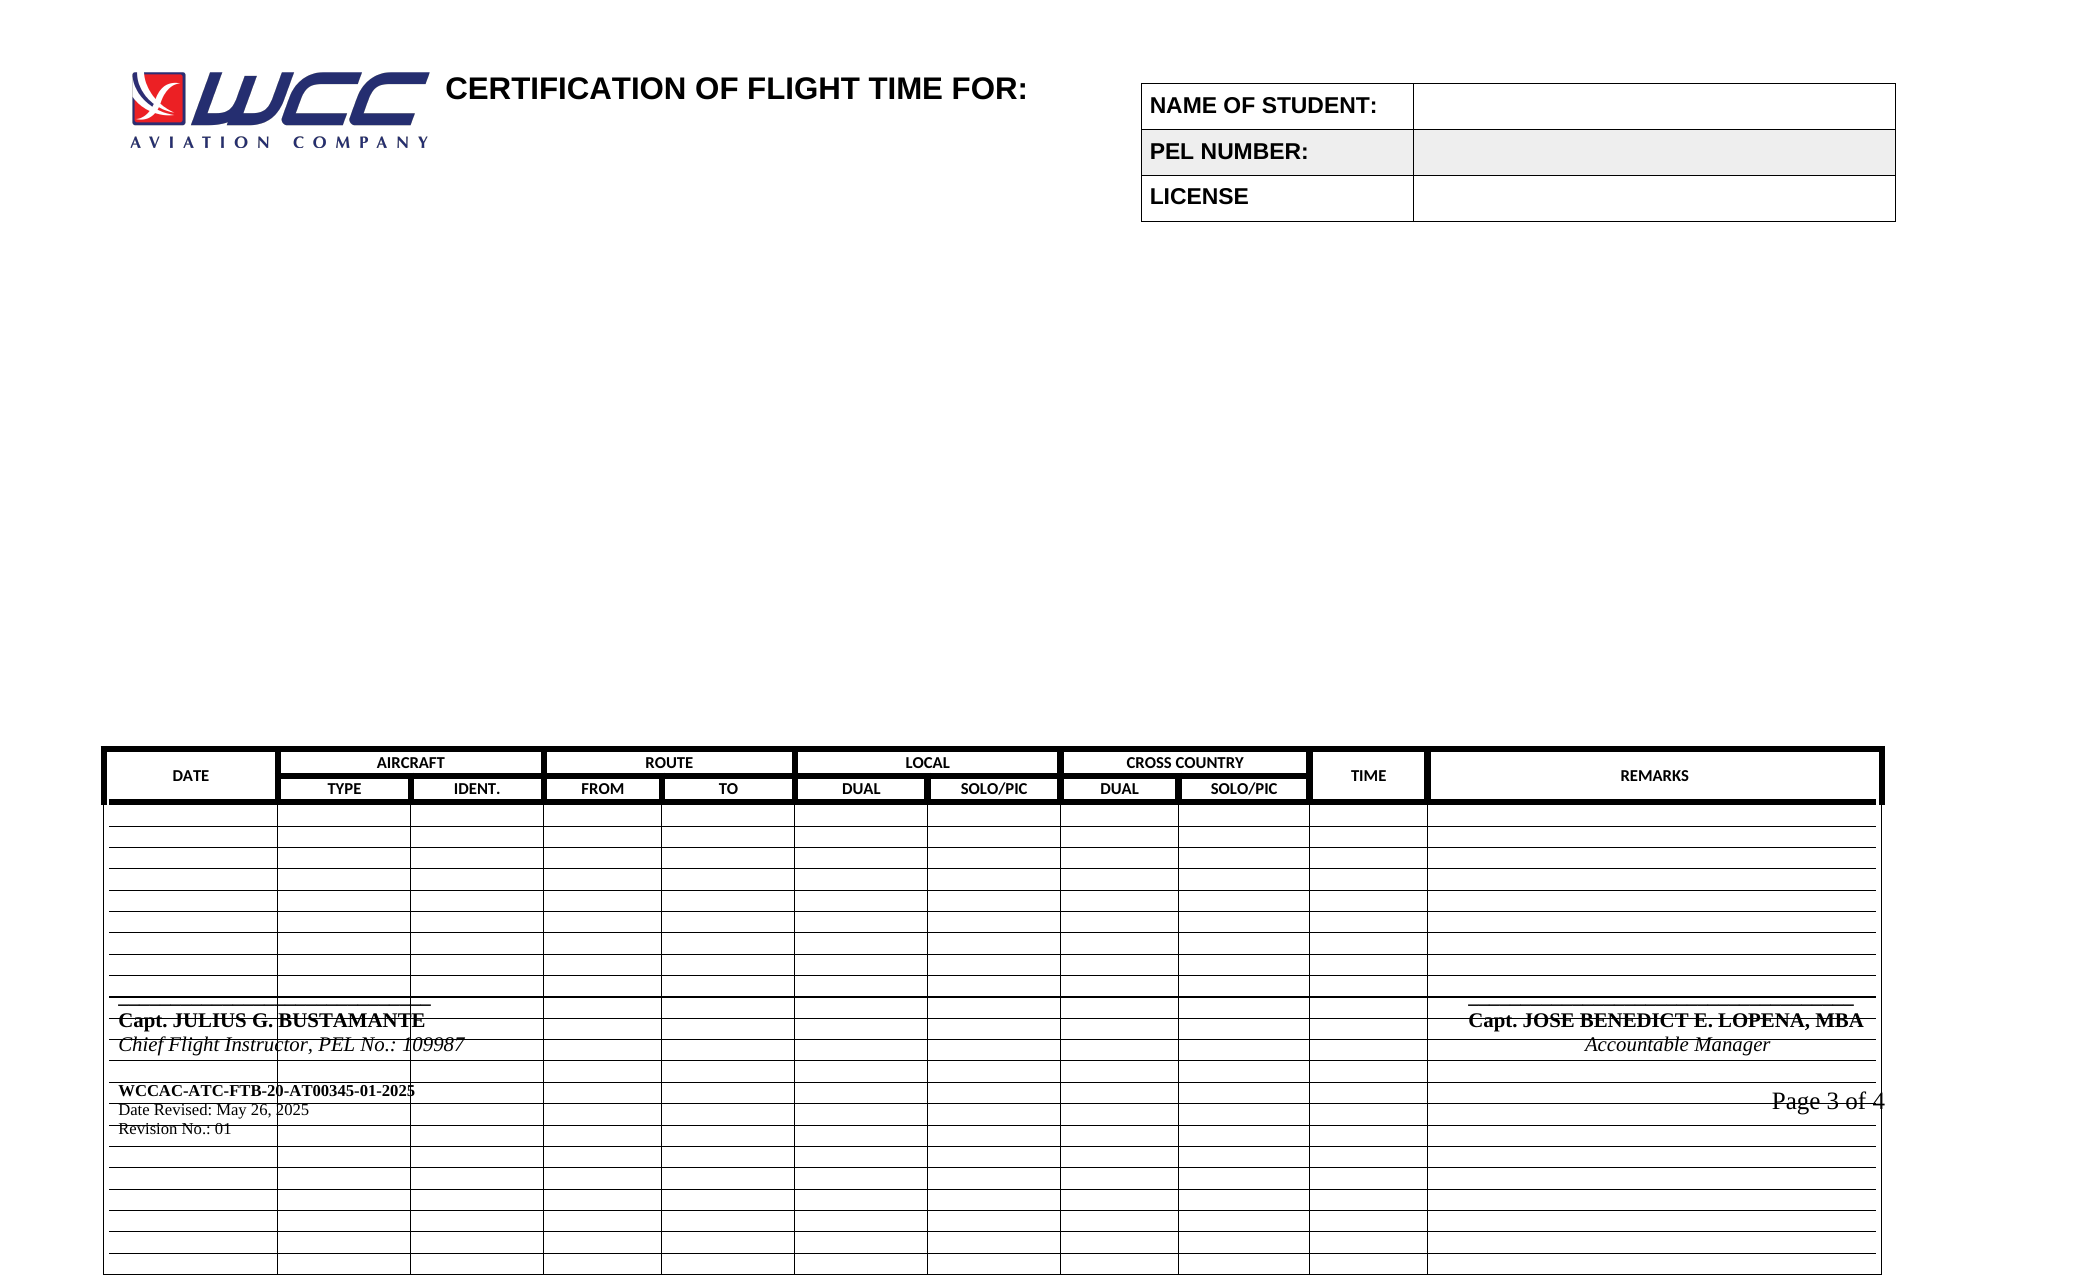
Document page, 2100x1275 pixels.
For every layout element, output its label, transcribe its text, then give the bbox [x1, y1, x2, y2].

table_cell [795, 848, 927, 868]
table_cell [411, 848, 543, 868]
table_cell [278, 1104, 410, 1124]
picture [125, 67, 435, 153]
table_cell [411, 1126, 543, 1146]
table_cell [411, 1232, 543, 1253]
table_cell [278, 1190, 410, 1210]
table_cell [662, 1147, 794, 1167]
table_cell [1061, 933, 1178, 954]
table_cell [662, 912, 794, 932]
table_cell [1061, 1126, 1178, 1146]
table_cell [104, 890, 277, 911]
table_cell [104, 1167, 277, 1188]
table_cell [928, 1040, 1060, 1060]
table_cell SOLO/PIC [931, 779, 1057, 799]
table_cell [544, 891, 661, 911]
table_cell [104, 1125, 277, 1146]
table_cell [1428, 932, 1881, 954]
table_cell [544, 1104, 661, 1124]
table_cell [544, 827, 661, 847]
table_cell [411, 1168, 543, 1188]
table_cell [795, 1019, 927, 1039]
table_cell [411, 1083, 543, 1103]
table_cell [544, 933, 661, 954]
table_cell [928, 848, 1060, 868]
table_cell DUAL [798, 779, 924, 799]
table_cell [928, 1254, 1060, 1274]
table_cell [104, 1210, 277, 1231]
table_cell [104, 996, 277, 1018]
table_cell [928, 1019, 1060, 1039]
table_cell [1179, 1019, 1309, 1039]
table_cell [278, 805, 410, 826]
table_cell [1428, 996, 1881, 1018]
table_cell [104, 1039, 277, 1060]
table_cell [662, 1019, 794, 1039]
table_cell [411, 1019, 543, 1039]
table_header ROUTE [547, 752, 792, 772]
table_cell [662, 848, 794, 868]
table_cell [1179, 955, 1309, 975]
table_cell [411, 1061, 543, 1082]
table_cell [1428, 1231, 1881, 1253]
table_cell [662, 1104, 794, 1124]
table_cell [1061, 869, 1178, 889]
table_cell [104, 1060, 277, 1082]
table_cell [1061, 1232, 1178, 1253]
table_cell [1428, 1082, 1881, 1103]
table_cell [544, 1061, 661, 1082]
table_cell [544, 1168, 661, 1188]
table_cell [278, 955, 410, 975]
table_cell [1310, 1019, 1427, 1039]
table_cell [928, 998, 1060, 1018]
table_cell [411, 891, 543, 911]
table_cell [795, 805, 927, 826]
table_cell [1310, 848, 1427, 868]
table_header TIME [1313, 752, 1424, 799]
table_cell [1179, 1232, 1309, 1253]
table_cell [795, 912, 927, 932]
table_cell [795, 1168, 927, 1188]
table_cell [1179, 1061, 1309, 1082]
table_cell [411, 1040, 543, 1060]
table_cell [1428, 1146, 1881, 1167]
table_cell [278, 869, 410, 889]
table_cell [928, 912, 1060, 932]
table_cell [278, 1040, 410, 1060]
table_cell [928, 955, 1060, 975]
table_cell [795, 1232, 927, 1253]
table_cell [104, 847, 277, 868]
table_cell [795, 955, 927, 975]
table_cell [928, 869, 1060, 889]
table_cell [1179, 998, 1309, 1018]
table_cell [1179, 891, 1309, 911]
table_cell [278, 891, 410, 911]
table_cell [104, 1146, 277, 1167]
table_cell [104, 1018, 277, 1039]
table_cell [544, 1254, 661, 1274]
table_cell [1061, 1083, 1178, 1103]
table_cell [411, 933, 543, 954]
table_cell [928, 1104, 1060, 1124]
table_cell [544, 805, 661, 826]
table_cell [1061, 1254, 1178, 1274]
table_cell [928, 1168, 1060, 1188]
table_cell [544, 955, 661, 975]
table_cell [1428, 1253, 1881, 1274]
table_cell [1061, 1040, 1178, 1060]
table_cell [278, 912, 410, 932]
table_cell [1179, 848, 1309, 868]
table_cell [928, 1232, 1060, 1253]
table_cell [1310, 1104, 1427, 1124]
table_cell [795, 976, 927, 996]
table_cell [795, 1061, 927, 1082]
table_cell [278, 933, 410, 954]
table_cell [1179, 1040, 1309, 1060]
table_cell [1428, 799, 1881, 826]
table_cell [795, 1147, 927, 1167]
table_cell IDENT. [414, 779, 541, 799]
table_cell [104, 826, 277, 847]
table_cell [278, 1232, 410, 1253]
table_cell [1061, 998, 1178, 1018]
table_cell [662, 805, 794, 826]
table_cell [1310, 1040, 1427, 1060]
table_cell [411, 955, 543, 975]
table_cell [1428, 1060, 1881, 1082]
table_cell [544, 912, 661, 932]
table_cell [662, 1083, 794, 1103]
table_cell [662, 933, 794, 954]
table_cell [1179, 1190, 1309, 1210]
table_cell [795, 1083, 927, 1103]
table_cell [1179, 912, 1309, 932]
table_cell [1310, 1254, 1427, 1274]
table_cell [1061, 1190, 1178, 1210]
table_cell [544, 869, 661, 889]
table_cell [1310, 1147, 1427, 1167]
table_cell [544, 998, 661, 1018]
table_cell [928, 1083, 1060, 1103]
table_cell [104, 911, 277, 932]
table_cell [1310, 1190, 1427, 1210]
table_cell [1179, 1147, 1309, 1167]
table_cell [544, 1019, 661, 1039]
table_cell [1428, 826, 1881, 847]
table_cell [1310, 1126, 1427, 1146]
table_cell [1428, 890, 1881, 911]
table_cell [662, 869, 794, 889]
table_cell [1428, 1103, 1881, 1124]
table_cell [1310, 1061, 1427, 1082]
table_cell [278, 1126, 410, 1146]
table_cell [1179, 869, 1309, 889]
table_cell [1061, 805, 1178, 826]
table_cell [795, 1211, 927, 1231]
table_cell [1428, 847, 1881, 868]
table_cell [928, 1061, 1060, 1082]
table_cell [278, 1254, 410, 1274]
table_cell [278, 1083, 410, 1103]
table_cell [278, 848, 410, 868]
table_cell [1061, 955, 1178, 975]
table_cell [411, 869, 543, 889]
table_cell [1310, 912, 1427, 932]
table_cell [1179, 827, 1309, 847]
table_cell [1428, 911, 1881, 932]
table_cell [544, 1126, 661, 1146]
table_cell [1310, 976, 1427, 996]
table_cell [1061, 891, 1178, 911]
table_cell [1310, 998, 1427, 1018]
table_cell FROM [547, 779, 659, 799]
table_cell [544, 1190, 661, 1210]
table_cell [662, 1168, 794, 1188]
table_cell [278, 1019, 410, 1039]
table_cell [795, 998, 927, 1018]
table_cell [411, 1190, 543, 1210]
table_cell SOLO/PIC [1182, 779, 1306, 799]
table_cell [1310, 869, 1427, 889]
table_cell [1310, 827, 1427, 847]
table_cell [1428, 1125, 1881, 1146]
table_cell [104, 868, 277, 889]
table_cell [928, 1147, 1060, 1167]
table_cell [104, 1082, 277, 1103]
table_cell [662, 976, 794, 996]
table_cell [104, 954, 277, 975]
table_cell [662, 1061, 794, 1082]
table_cell [411, 1104, 543, 1124]
table_cell [1179, 976, 1309, 996]
table_cell [1061, 1211, 1178, 1231]
table_cell [1061, 827, 1178, 847]
table_cell [1310, 891, 1427, 911]
table_cell [928, 891, 1060, 911]
table_cell [1428, 1039, 1881, 1060]
table_cell [1061, 1061, 1178, 1082]
table_header LOCAL [798, 752, 1057, 772]
table_cell [1310, 805, 1427, 826]
table_cell [278, 998, 410, 1018]
table_cell [1179, 1083, 1309, 1103]
table_cell [1061, 976, 1178, 996]
table_cell [278, 1061, 410, 1082]
table_cell [795, 1104, 927, 1124]
table_cell [1179, 1211, 1309, 1231]
table_cell [1061, 848, 1178, 868]
table_cell [104, 1231, 277, 1253]
table_cell [1428, 1189, 1881, 1210]
table_cell [662, 1040, 794, 1060]
table_cell [411, 1147, 543, 1167]
table_cell [1428, 954, 1881, 975]
table_cell [1061, 1104, 1178, 1124]
table_header DATE [107, 752, 275, 799]
table_cell [795, 891, 927, 911]
table_cell [411, 998, 543, 1018]
table_cell [662, 1126, 794, 1146]
table_cell [411, 805, 543, 826]
table_cell [662, 998, 794, 1018]
table_cell [411, 1254, 543, 1274]
table_cell [411, 976, 543, 996]
table_header CROSS COUNTRY [1064, 752, 1306, 772]
table_cell [928, 1211, 1060, 1231]
table_cell [544, 1040, 661, 1060]
table_cell [795, 1254, 927, 1274]
table_cell [544, 1232, 661, 1253]
table_header REMARKS [1431, 752, 1879, 799]
table_cell [278, 1168, 410, 1188]
table_cell [104, 932, 277, 954]
table_cell [1179, 805, 1309, 826]
table_cell [411, 912, 543, 932]
table_cell TYPE [281, 779, 408, 799]
table_cell [662, 1190, 794, 1210]
table_cell [1061, 1147, 1178, 1167]
table_cell [1428, 1018, 1881, 1039]
table_cell [662, 1254, 794, 1274]
table_cell [1428, 868, 1881, 889]
table_cell [662, 891, 794, 911]
table_cell [411, 827, 543, 847]
table_cell [544, 848, 661, 868]
table_cell [662, 955, 794, 975]
table_cell [1179, 1254, 1309, 1274]
table_cell [104, 975, 277, 996]
table_cell [662, 1211, 794, 1231]
table_cell [278, 827, 410, 847]
table_cell [411, 1211, 543, 1231]
table_cell [1310, 1211, 1427, 1231]
table_cell [1179, 933, 1309, 954]
table_cell [278, 1147, 410, 1167]
table_header AIRCRAFT [281, 752, 541, 772]
table_cell [1179, 1168, 1309, 1188]
table_cell [1310, 1168, 1427, 1188]
table_cell [928, 827, 1060, 847]
table_cell [795, 933, 927, 954]
table_cell [278, 976, 410, 996]
table_cell [278, 1211, 410, 1231]
table_cell [1310, 933, 1427, 954]
table_cell [1179, 1126, 1309, 1146]
table_cell DUAL [1064, 779, 1175, 799]
table_cell [1428, 1167, 1881, 1188]
table_cell [795, 869, 927, 889]
table_cell [928, 805, 1060, 826]
table_cell [1310, 1083, 1427, 1103]
table_cell [1428, 975, 1881, 996]
table_cell [928, 1190, 1060, 1210]
table_cell [662, 1232, 794, 1253]
table_cell [544, 1147, 661, 1167]
table_cell [795, 1126, 927, 1146]
table_cell [795, 1190, 927, 1210]
table_cell [544, 976, 661, 996]
table_cell [1061, 1168, 1178, 1188]
table_cell [544, 1083, 661, 1103]
table_cell [928, 1126, 1060, 1146]
table_cell [104, 1103, 277, 1124]
table_cell TO [665, 779, 792, 799]
table_cell [795, 827, 927, 847]
table_cell [795, 1040, 927, 1060]
table_cell [104, 799, 277, 826]
table_cell [928, 976, 1060, 996]
table_cell [662, 827, 794, 847]
table_cell [1428, 1210, 1881, 1231]
table_cell [1061, 912, 1178, 932]
table_cell [104, 1253, 277, 1274]
table_cell [104, 1189, 277, 1210]
table_cell [1061, 1019, 1178, 1039]
table_cell [1179, 1104, 1309, 1124]
table_cell [1310, 1232, 1427, 1253]
table_cell [1310, 955, 1427, 975]
table_cell [544, 1211, 661, 1231]
table_cell [928, 933, 1060, 954]
